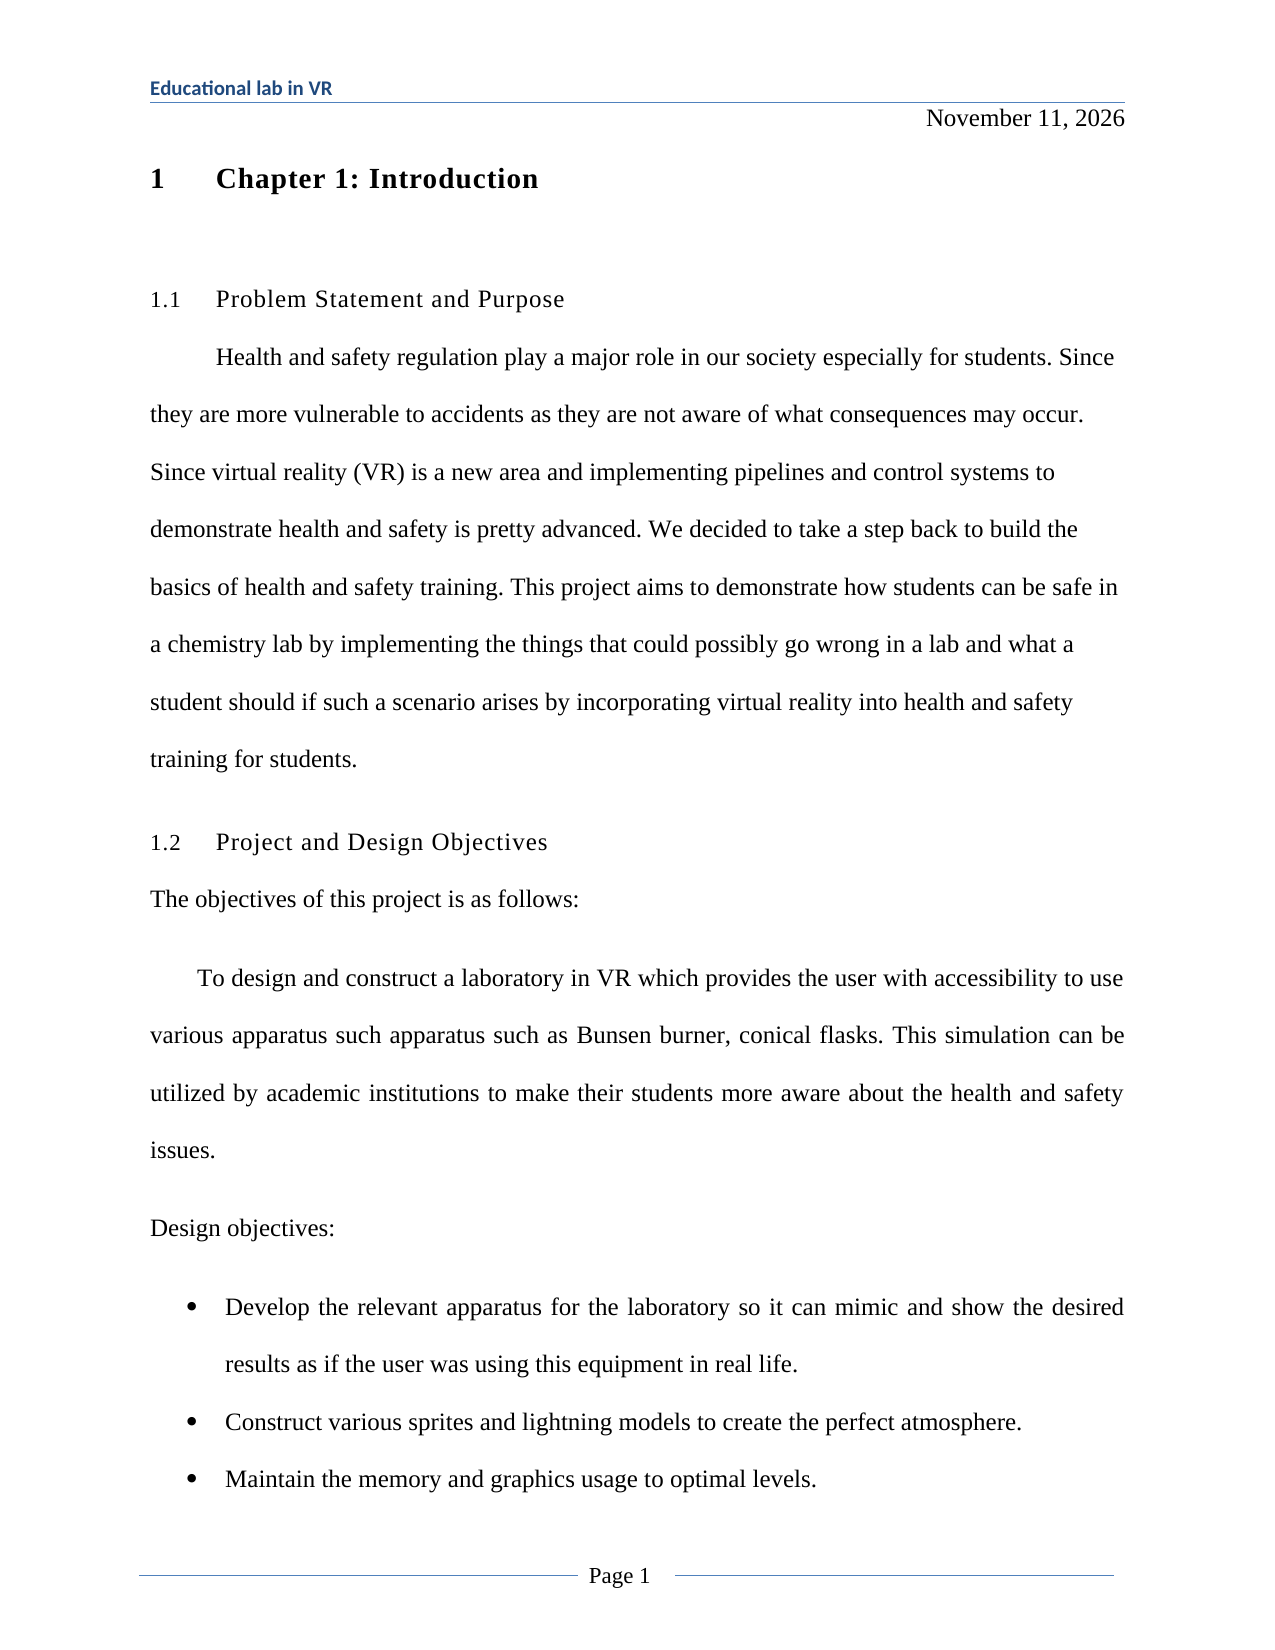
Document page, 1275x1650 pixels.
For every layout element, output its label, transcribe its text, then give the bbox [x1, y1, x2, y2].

list Project and Design Objectives [150, 827, 1125, 856]
list Chapter 1: Introduction [150, 161, 1125, 194]
text The objectives of this project is as follows: [150, 884, 1125, 913]
text Health and safety regulation play a major role in our society especially for students. Since they are more vulnerable to accidents as they are not aware of what consequences may occur. Since virtual reality (VR) is a new area and implementing pipelines and control systems to demonstrate health and safety is pretty advanced. We decided to take a step back to build the basics of health and safety training. This project aims to demonstrate how students can be safe in a chemistry lab by implementing the things that could possibly go wrong in a lab and what a student should if such a scenario arises by incorporating virtual reality into health and safety training for students. [150, 342, 1125, 773]
list Construct various sprites and lightning models to create the perfect atmosphere. [187, 1407, 1125, 1436]
text Design objectives: [150, 1213, 1125, 1242]
list Develop the relevant apparatus for the laboratory so it can mimic and show the desired results as if the user was using this equipment in real life. [187, 1292, 1125, 1378]
text To design and construct a laboratory in VR which provides the user with accessibility to use various apparatus such apparatus such as Bunsen burner, conical flasks. This simulation can be utilized by academic institutions to make their students more aware about the health and safety issues. [150, 963, 1125, 1164]
list Maintain the memory and graphics usage to optimal levels. [187, 1464, 1125, 1493]
list Problem Statement and Purpose [150, 284, 1125, 313]
